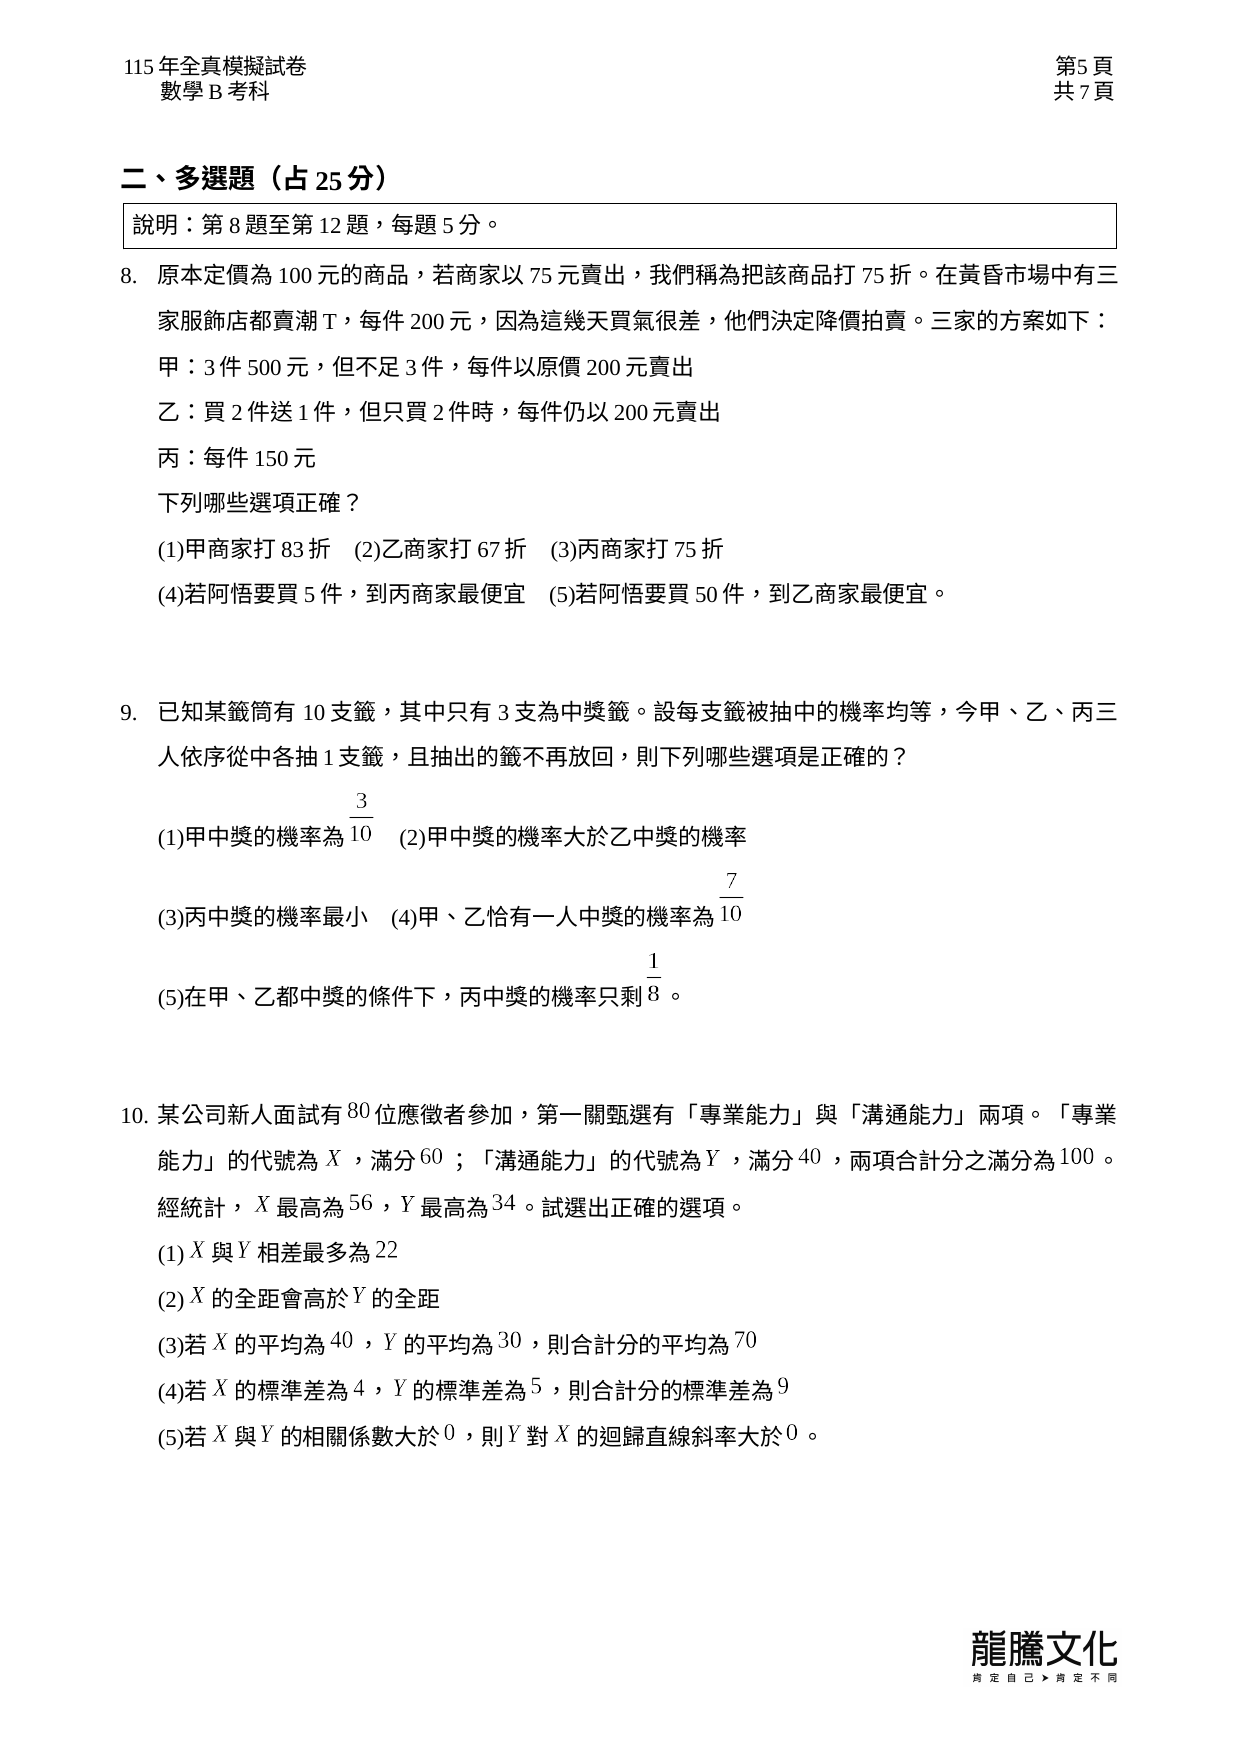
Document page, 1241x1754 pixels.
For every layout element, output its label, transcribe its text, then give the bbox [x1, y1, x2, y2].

text 10. 某公司新人面試有位應徵者參加，第一關甄選有「專業能力」與「溝通能力」兩項。「專業能力」的代號為，滿分；「溝通能力」的代號為，滿分，兩項合計分之滿分為。經統計，最高為，最高為。試選出正確的選項。 (1)與相差最多為 (2)的全距會高於的全距 (3)若的平均為，的平均為，則合計分的平均為 (4)若的標準差為，的標準差為，則合計分的標準差為 (5)若與的相關係數大於，則對的迴歸直線斜率大於。 [120, 1096, 1120, 1452]
text 二、多選題（占25分） [120, 157, 1120, 196]
text 9. 已知某籤筒有10支籤，其中只有3支為中獎籤。設每支籤被抽中的機率均等，今甲、乙、丙三人依序從中各抽1支籤，且抽出的籤不再放回，則下列哪些選項是正確的？ (1)甲中獎的機率為 (2)甲中獎的機率大於乙中獎的機率 (3)丙中獎的機率最小 (4)甲、乙恰有一人中獎的機率為 (5)在甲、乙都中獎的條件下，丙中獎的機率只剩。 [120, 694, 1120, 1012]
text 8. 原本定價為100元的商品，若商家以75元賣出，我們稱為把該商品打75折。在黃昏市場中有三家服飾店都賣潮T，每件200元，因為這幾天買氣很差，他們決定降價拍賣。三家的方案如下： 甲：3件500元，但不足3件，每件以原價200元賣出 乙：買2件送1件，但只買2件時，每件仍以200元賣出 丙：每件150元 下列哪些選項正確？ (1)甲商家打83折 (2)乙商家打67折 (3)丙商家打75折 (4)若阿悟要買5件，到丙商家最便宜 (5)若阿悟要買50件，到乙商家最便宜。 [120, 257, 1120, 609]
text 說明：第8題至第12題，每題5分。 [124, 204, 1116, 248]
picture [963, 1628, 1123, 1687]
